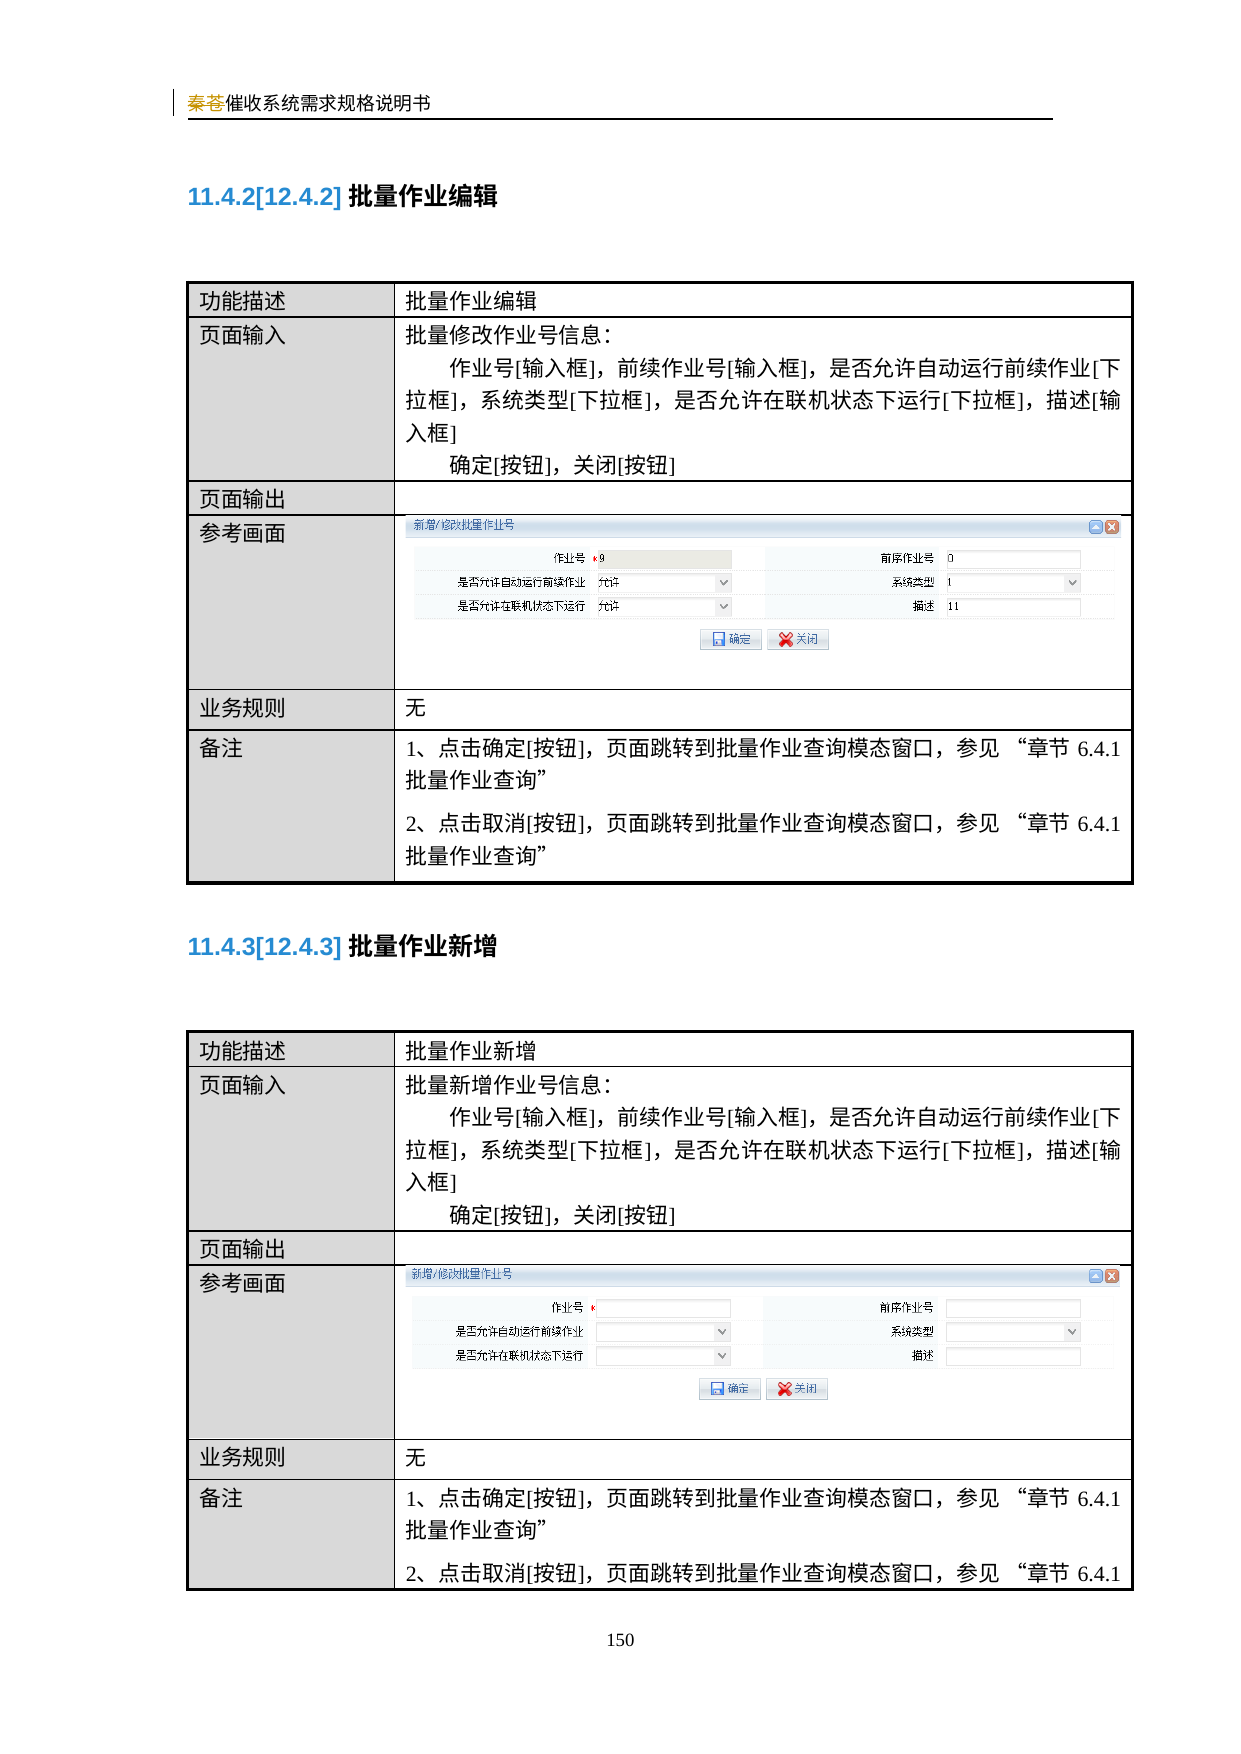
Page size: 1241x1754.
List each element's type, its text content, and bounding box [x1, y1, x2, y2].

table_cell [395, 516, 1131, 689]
subtitle 批量作业新增 [187, 912, 1053, 977]
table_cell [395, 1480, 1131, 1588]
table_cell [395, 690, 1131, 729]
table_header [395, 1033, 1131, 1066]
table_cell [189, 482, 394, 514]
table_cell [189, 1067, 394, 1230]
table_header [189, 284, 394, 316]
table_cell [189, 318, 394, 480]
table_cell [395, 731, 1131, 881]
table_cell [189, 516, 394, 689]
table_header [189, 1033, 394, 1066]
subtitle 批量作业编辑 [187, 162, 1053, 227]
picture [405, 1265, 1120, 1417]
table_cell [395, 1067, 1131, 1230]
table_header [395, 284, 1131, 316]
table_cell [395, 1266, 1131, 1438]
picture [405, 515, 1122, 663]
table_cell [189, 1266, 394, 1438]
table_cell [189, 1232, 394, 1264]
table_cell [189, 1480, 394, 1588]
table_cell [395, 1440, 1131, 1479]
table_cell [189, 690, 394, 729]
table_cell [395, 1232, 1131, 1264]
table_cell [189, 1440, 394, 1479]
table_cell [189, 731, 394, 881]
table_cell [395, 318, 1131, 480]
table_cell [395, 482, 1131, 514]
